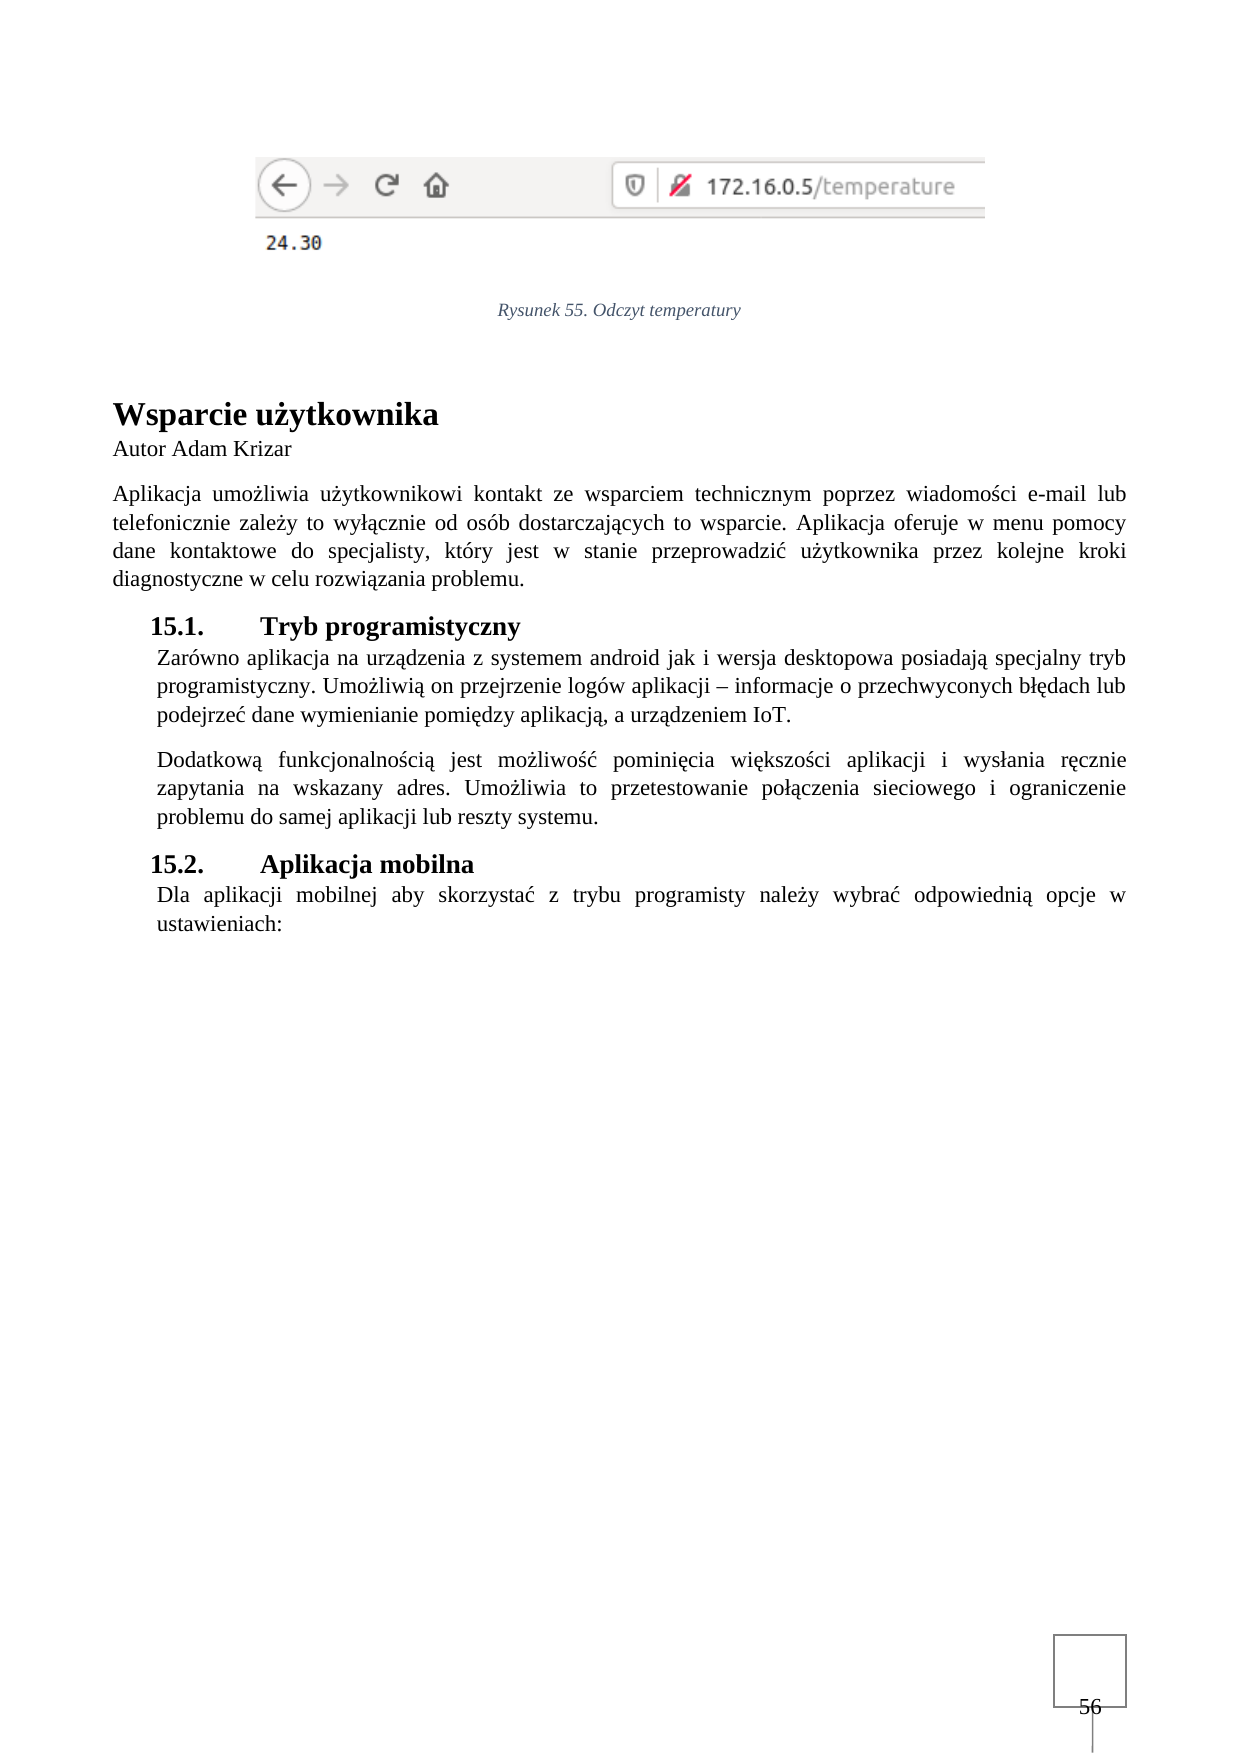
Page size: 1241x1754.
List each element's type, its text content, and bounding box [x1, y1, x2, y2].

subtitle Wsparcie użytkownika [112, 394, 1128, 433]
text Autor Adam Krizar [112, 435, 1128, 461]
picture [255, 157, 985, 280]
text Dodatkową funkcjonalnością jest możliwość pominięcia większości aplikacji i wysłania ręcznie zapytania na wskazany adres. Umożliwia to przetestowanie połączenia sieciowego i ograniczenie problemu do samej aplikacji lub reszty systemu. [157, 746, 1128, 829]
subtitle Aplikacja mobilna [150, 848, 1128, 879]
text Aplikacja umożliwia użytkownikowi kontakt ze wsparciem technicznym poprzez wiadomości e-mail lub telefonicznie zależy to wyłącznie od osób dostarczających to wsparcie. Aplikacja oferuje w menu pomocy dane kontaktowe do specjalisty, który jest w stanie przeprowadzić użytkownika przez kolejne kroki diagnostyczne w celu rozwiązania problemu. [112, 480, 1128, 592]
text Zarówno aplikacja na urządzenia z systemem android jak i wersja desktopowa posiadają specjalny tryb programistyczny. Umożliwią on przejrzenie logów aplikacji – informacje o przechwyconych błędach lub podejrzeć dane wymienianie pomiędzy aplikacją, a urządzeniem IoT. [157, 644, 1128, 727]
subtitle Tryb programistyczny [150, 611, 1128, 642]
text Dla aplikacji mobilnej aby skorzystać z trybu programisty należy wybrać odpowiednią opcje w ustawieniach: [157, 882, 1128, 936]
